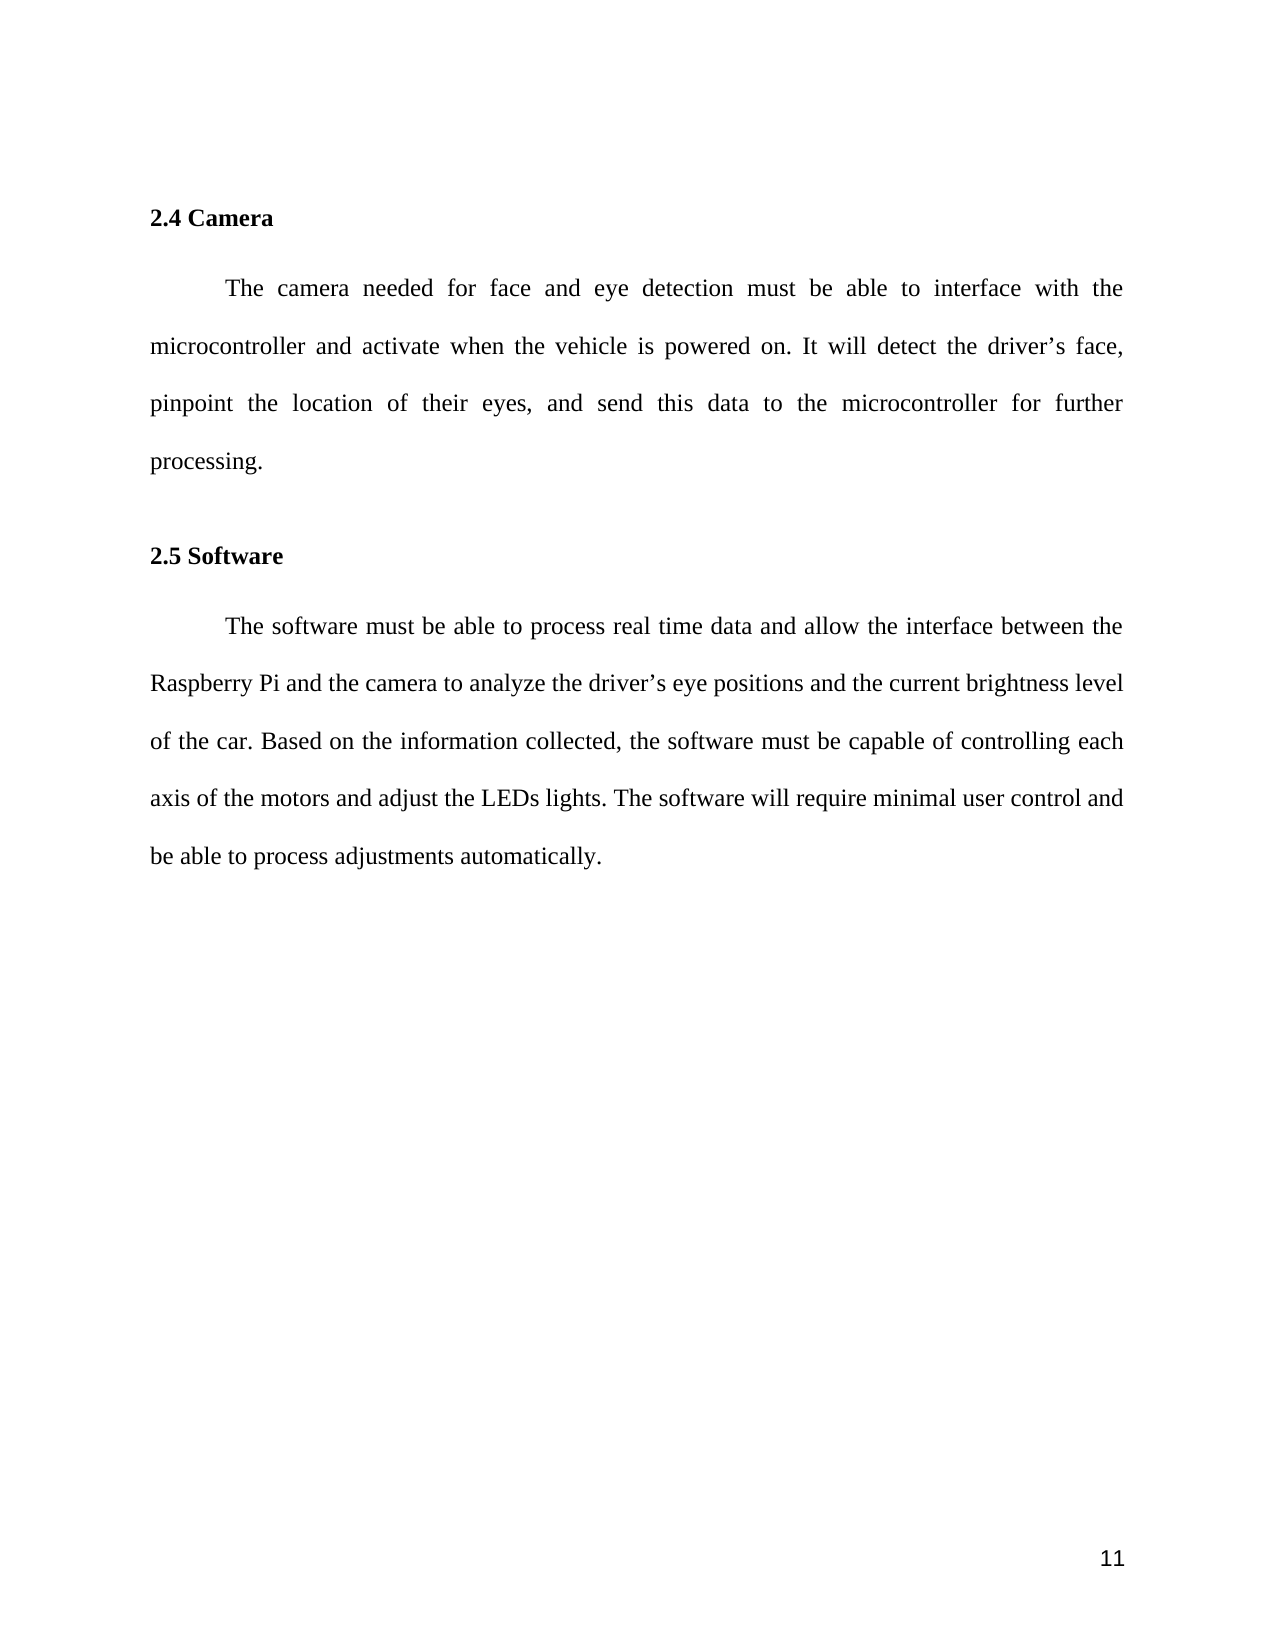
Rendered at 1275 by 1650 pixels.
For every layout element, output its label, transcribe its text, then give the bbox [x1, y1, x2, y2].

subtitle 2.4 Camera [150, 203, 1125, 232]
text The camera needed for face and eye detection must be able to interface with the microcontroller and activate when the vehicle is powered on. It will detect the driver’s face, pinpoint the location of their eyes, and send this data to the microcontroller for further processing. [150, 273, 1125, 475]
subtitle 2.5 Software [150, 541, 1125, 570]
text The software must be able to process real time data and allow the interface between the Raspberry Pi and the camera to analyze the driver’s eye positions and the current brightness level of the car. Based on the information collected, the software must be capable of controlling each axis of the motors and adjust the LEDs lights. The software will require minimal user control and be able to process adjustments automatically. [150, 611, 1125, 870]
